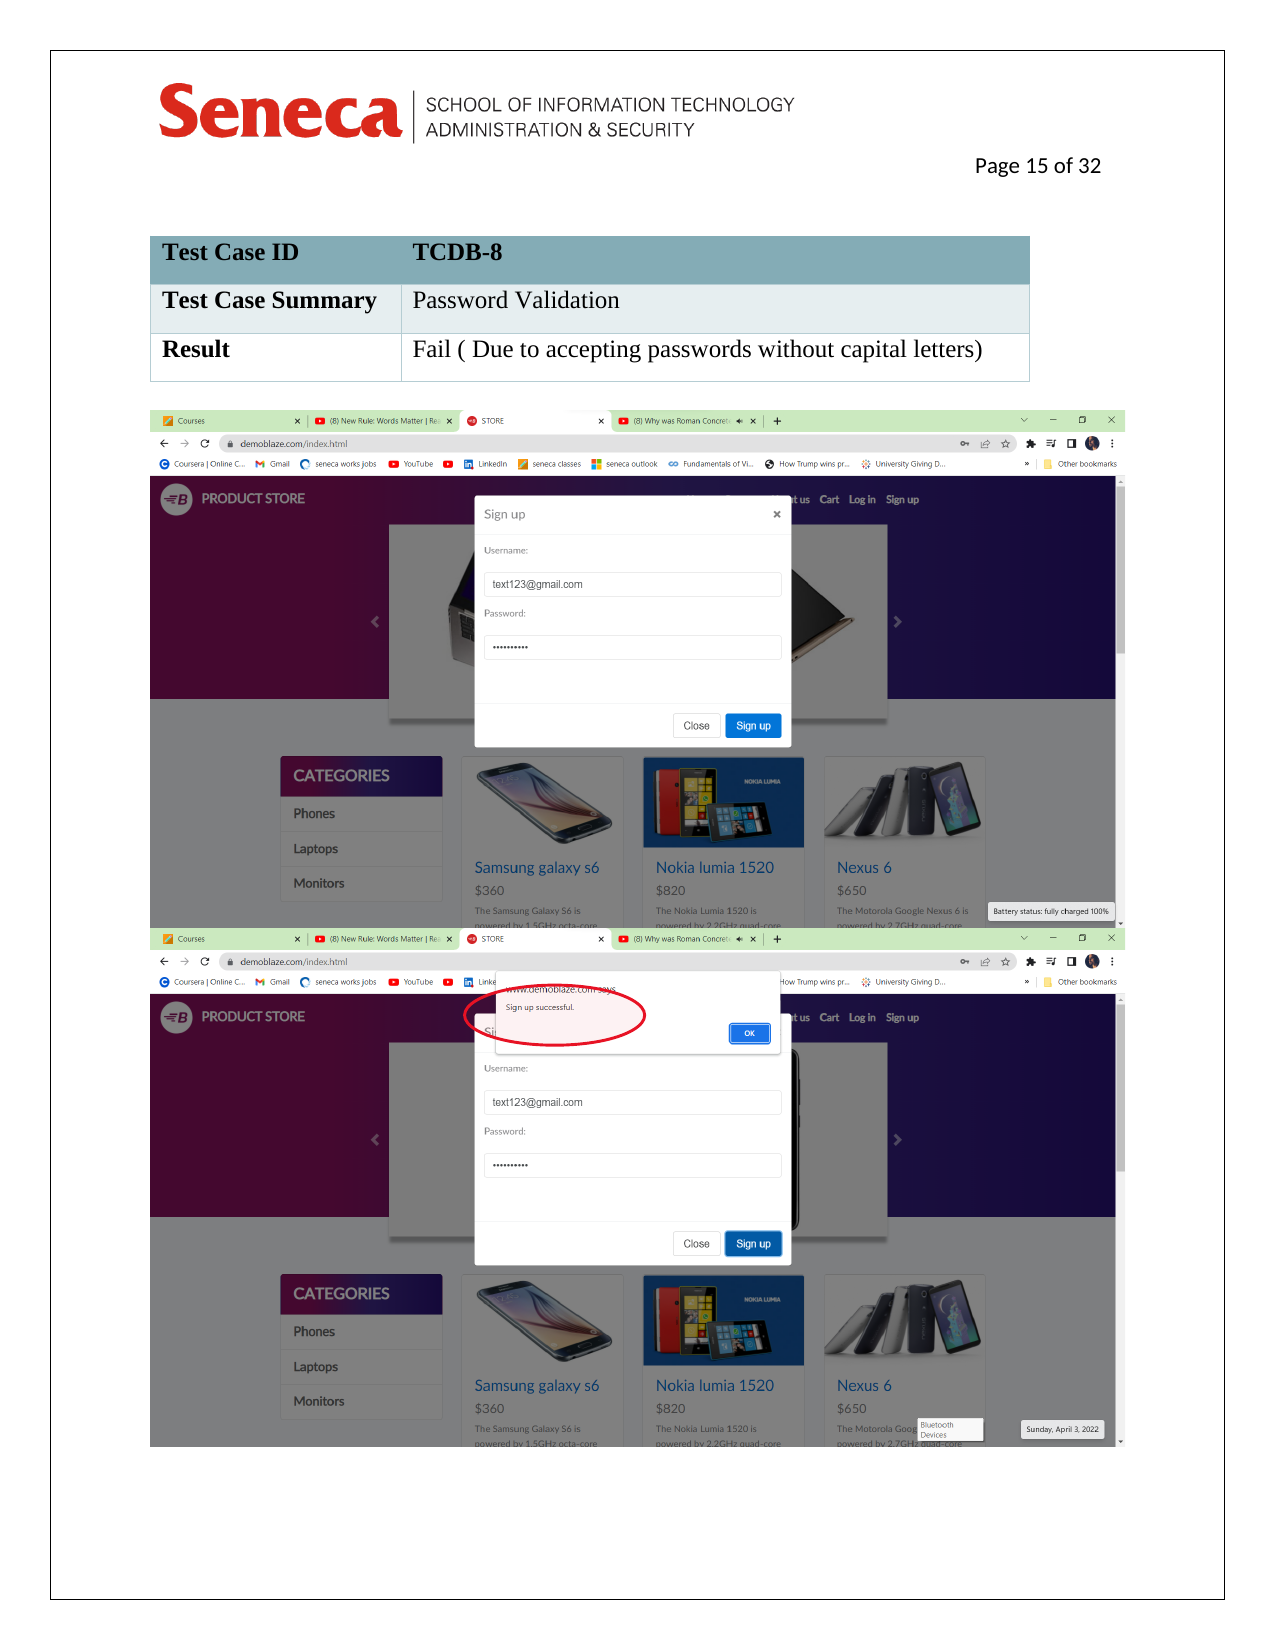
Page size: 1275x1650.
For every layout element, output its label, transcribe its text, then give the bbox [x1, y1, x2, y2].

table_cell Fail ( Due to accepting passwords without capital letters) [402, 334, 1029, 381]
table_header Test Case ID [151, 237, 401, 284]
table_cell Result [151, 334, 401, 381]
table_cell Password Validation [402, 285, 1029, 333]
table_cell Test Case Summary [151, 285, 401, 333]
picture [150, 410, 1125, 1447]
picture [150, 73, 863, 152]
table_header TCDB-8 [402, 237, 1029, 284]
